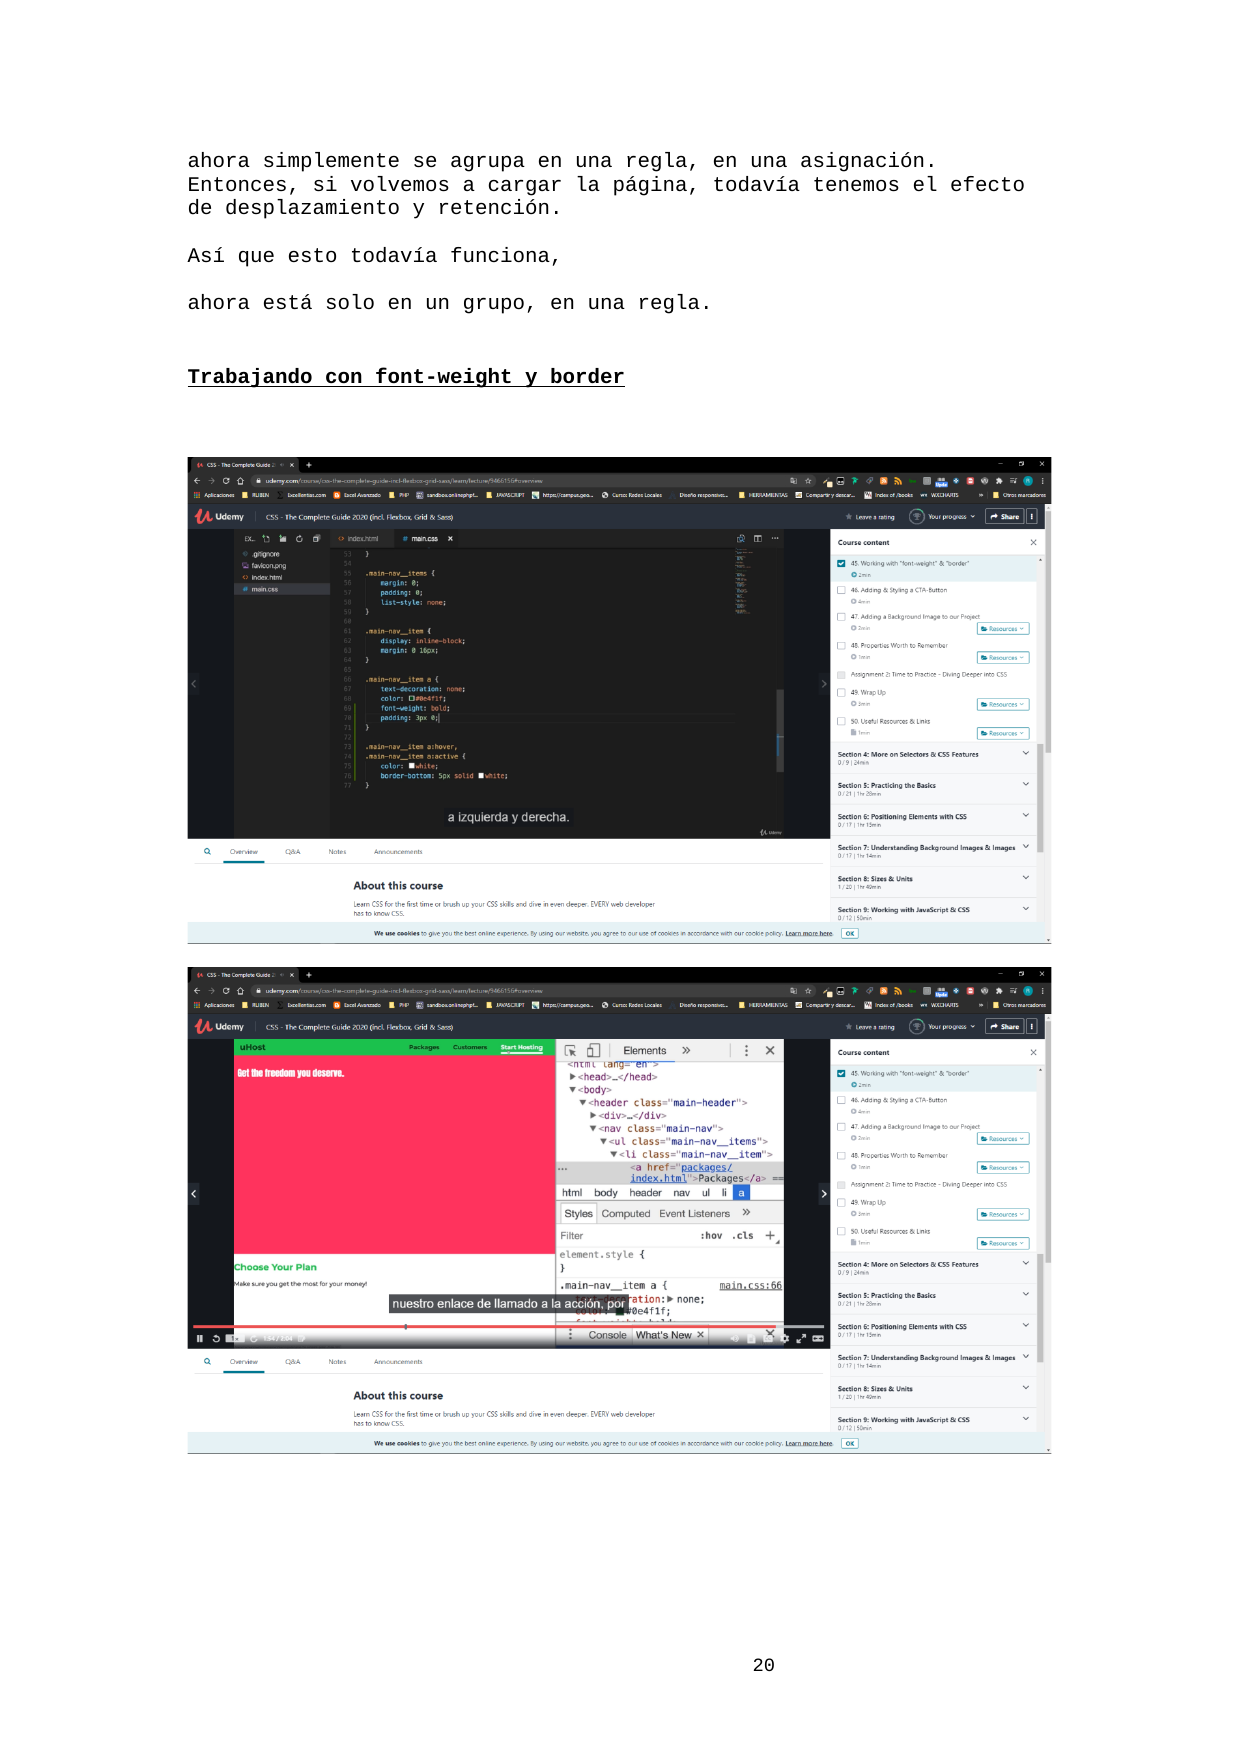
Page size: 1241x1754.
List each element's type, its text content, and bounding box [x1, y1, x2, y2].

list Así que esto todavía funciona, [187, 244, 1053, 268]
list ahora está solo en un grupo, en una regla. [187, 292, 1053, 316]
picture [187, 457, 1052, 944]
picture [187, 967, 1052, 1454]
list ahora simplemente se agrupa en una regla, en una asignación. Entonces, si volvemos a cargar la página, todavía tenemos el efecto de desplazamiento y retención. [187, 150, 1053, 221]
subtitle Trabajando con font-weight y border [187, 366, 1053, 390]
